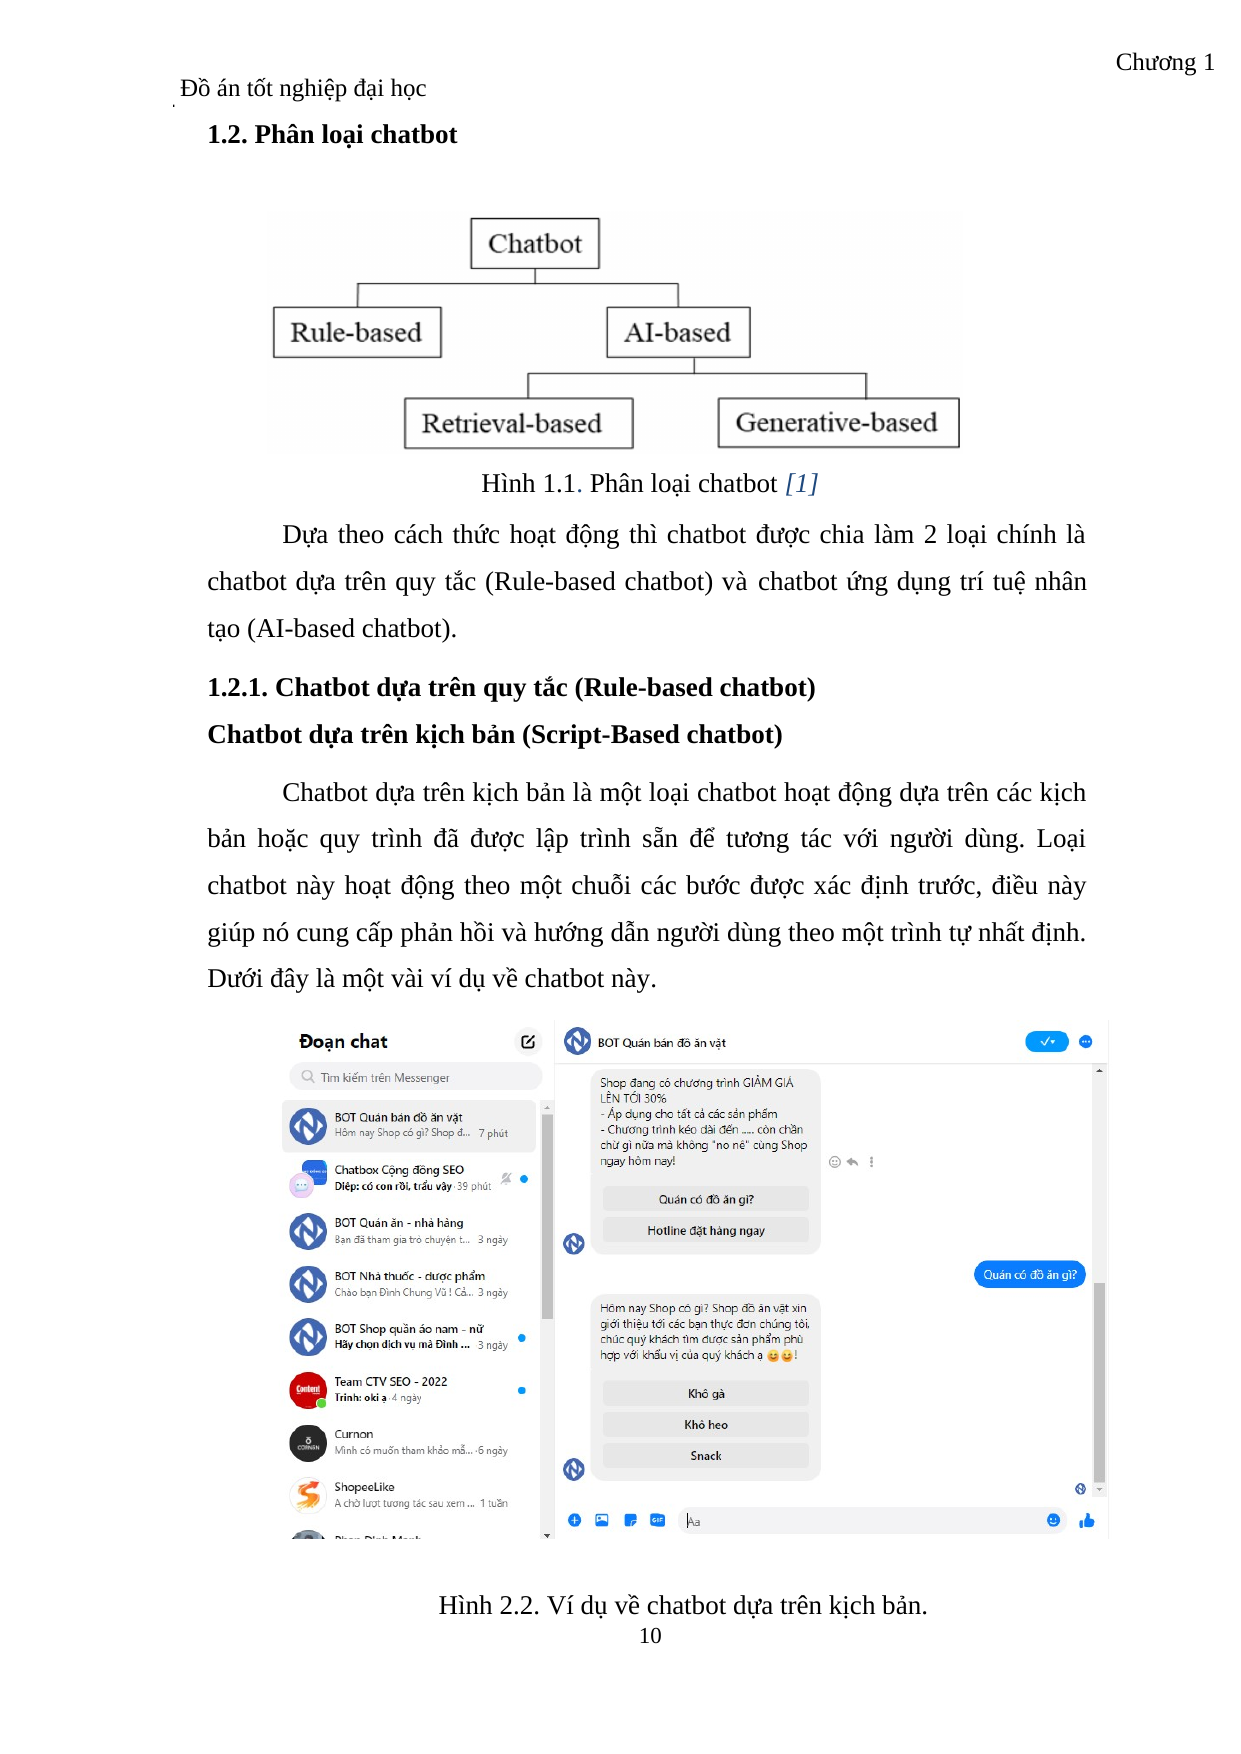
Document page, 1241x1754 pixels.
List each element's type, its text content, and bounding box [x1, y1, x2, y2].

picture [266, 211, 963, 454]
text Chatbot dựa trên kịch bản là một loại chatbot hoạt động dựa trên các kịch bản hoặc quy trình đã được lập trình sẵn để tương tác với người dùng. Loại chatbot này hoạt động theo một chuỗi các bước được xác định trước, điều này giúp nó cung cấp phản hồi và hướng dẫn người dùng theo một trình tự nhất định. Dưới đây là một vài ví dụ về chatbot này. [207, 776, 1088, 993]
picture [278, 1020, 1114, 1539]
subtitle 1.2.1. Chatbot dựa trên quy tắc (Rule-based chatbot) [207, 671, 1088, 702]
text Chatbot dựa trên kịch bản (Script-Based chatbot) [207, 718, 1088, 749]
subtitle 1.2. Phân loại chatbot [207, 118, 1093, 150]
text Hình 1.1. Phân loại chatbot [207, 467, 1093, 498]
text Dựa theo cách thức hoạt động thì chatbot được chia làm 2 loại chính là chatbot dựa trên quy tắc (Rule-based chatbot) và chatbot ứng dụng trí tuệ nhân tạo (AI-based chatbot). [207, 519, 1088, 643]
